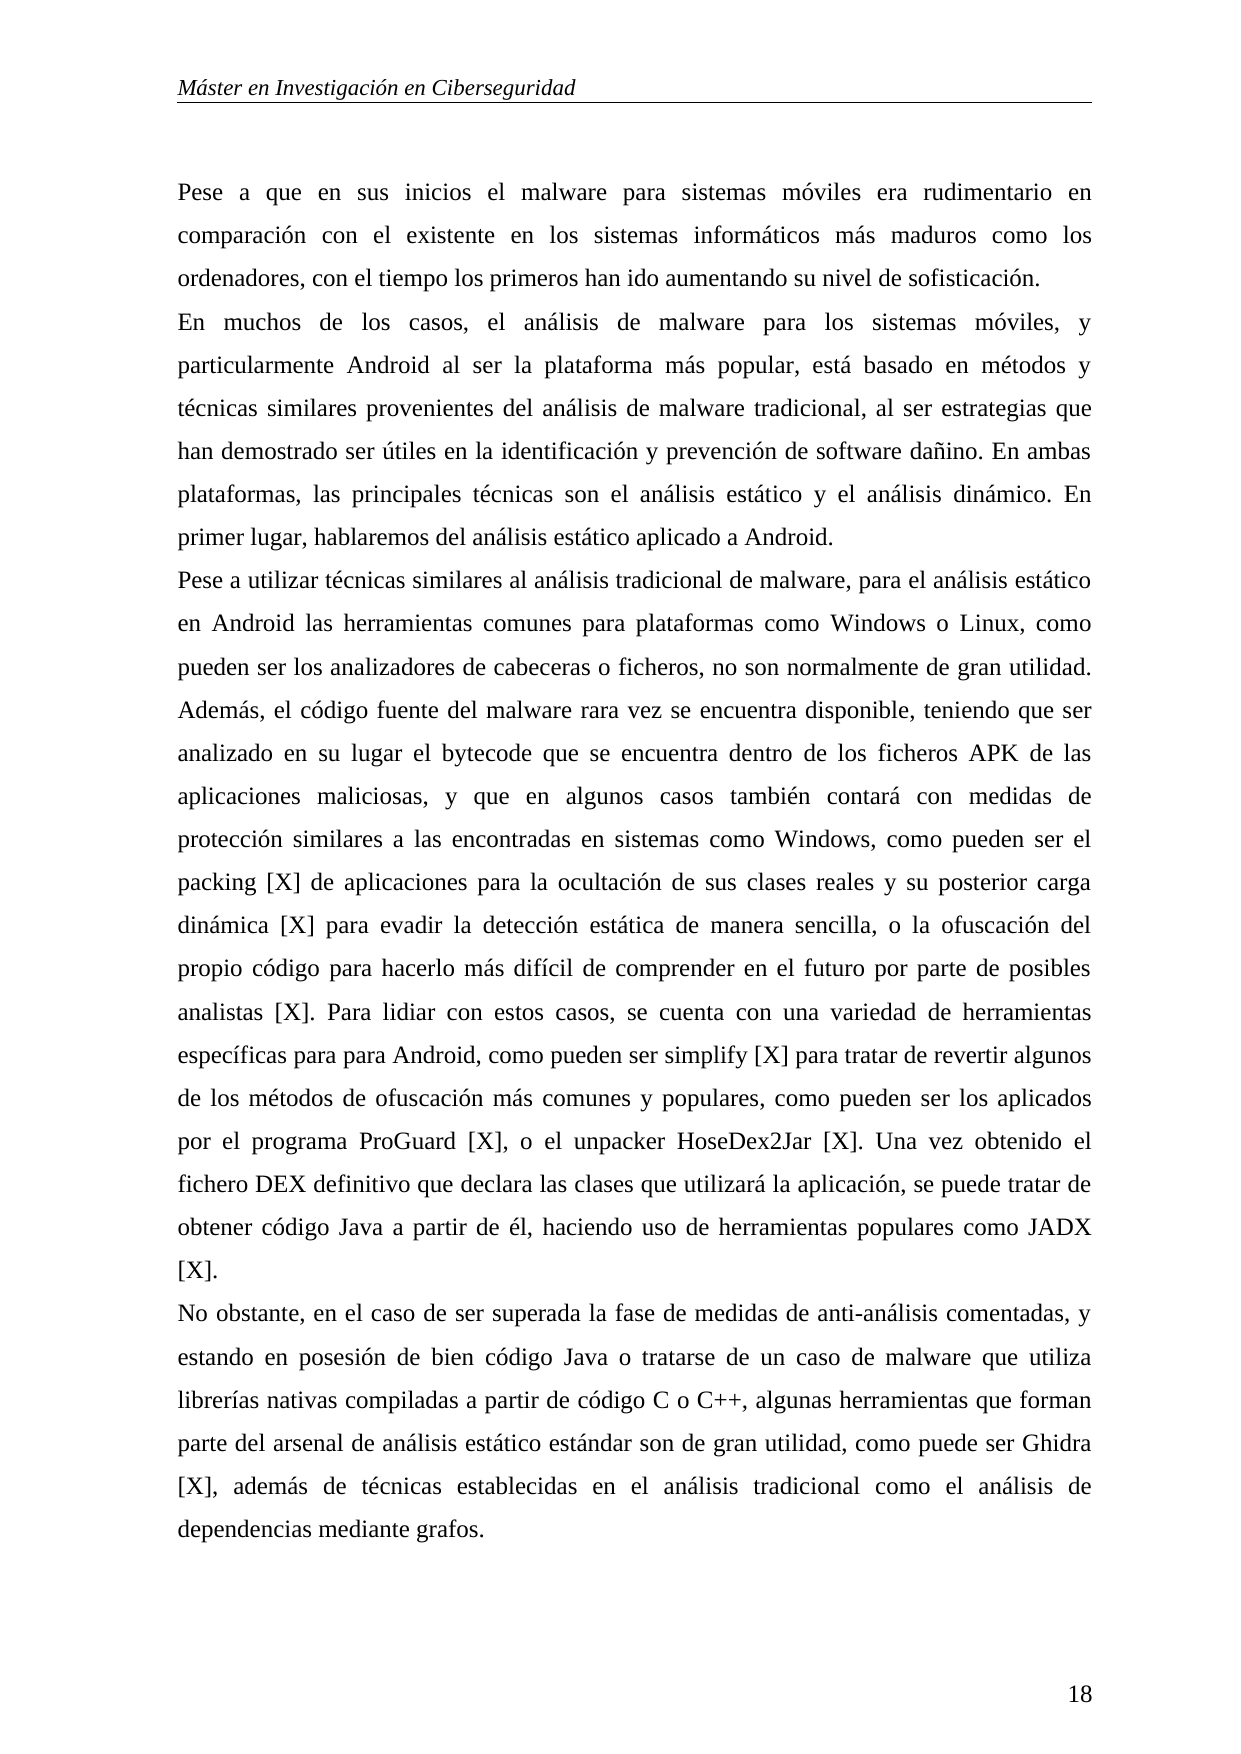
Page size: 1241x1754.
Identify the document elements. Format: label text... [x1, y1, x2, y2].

text Pese a utilizar técnicas similares al análisis tradicional de malware, para el análisis estático en Android las herramientas comunes para plataformas como Windows o Linux, como pueden ser los analizadores de cabeceras o ficheros, no son normalmente de gran utilidad. Además, el código fuente del malware rara vez se encuentra disponible, teniendo que ser analizado en su lugar el bytecode que se encuentra dentro de los ficheros APK de las aplicaciones maliciosas, y que en algunos casos también contará con medidas de protección similares a las encontradas en sistemas como Windows, como pueden ser el packing [X] de aplicaciones para la ocultación de sus clases reales y su posterior carga dinámica [X] para evadir la detección estática de manera sencilla, o la ofuscación del propio código para hacerlo más difícil de comprender en el futuro por parte de posibles analistas [X]. Para lidiar con estos casos, se cuenta con una variedad de herramientas específicas para para Android, como pueden ser simplify [X] para tratar de revertir algunos de los métodos de ofuscación más comunes y populares, como pueden ser los aplicados por el programa ProGuard [X], o el unpacker HoseDex2Jar [X]. Una vez obtenido el fichero DEX definitivo que declara las clases que utilizará la aplicación, se puede tratar de obtener código Java a partir de él, haciendo uso de herramientas populares como JADX [X]. [177, 565, 1092, 1284]
text No obstante, en el caso de ser superada la fase de medidas de anti-análisis comentadas, y estando en posesión de bien código Java o tratarse de un caso de malware que utiliza librerías nativas compiladas a partir de código C o C++, algunas herramientas que forman parte del arsenal de análisis estático estándar son de gran utilidad, como puede ser Ghidra [X], además de técnicas establecidas en el análisis tradicional como el análisis de dependencias mediante grafos. [177, 1298, 1092, 1543]
text En muchos de los casos, el análisis de malware para los sistemas móviles, y particularmente Android al ser la plataforma más popular, está basado en métodos y técnicas similares provenientes del análisis de malware tradicional, al ser estrategias que han demostrado ser útiles en la identificación y prevención de software dañino. En ambas plataformas, las principales técnicas son el análisis estático y el análisis dinámico. En primer lugar, hablaremos del análisis estático aplicado a Android. [177, 307, 1092, 551]
text Pese a que en sus inicios el malware para sistemas móviles era rudimentario en comparación con el existente en los sistemas informáticos más maduros como los ordenadores, con el tiempo los primeros han ido aumentando su nivel de sofisticación. [177, 177, 1092, 292]
